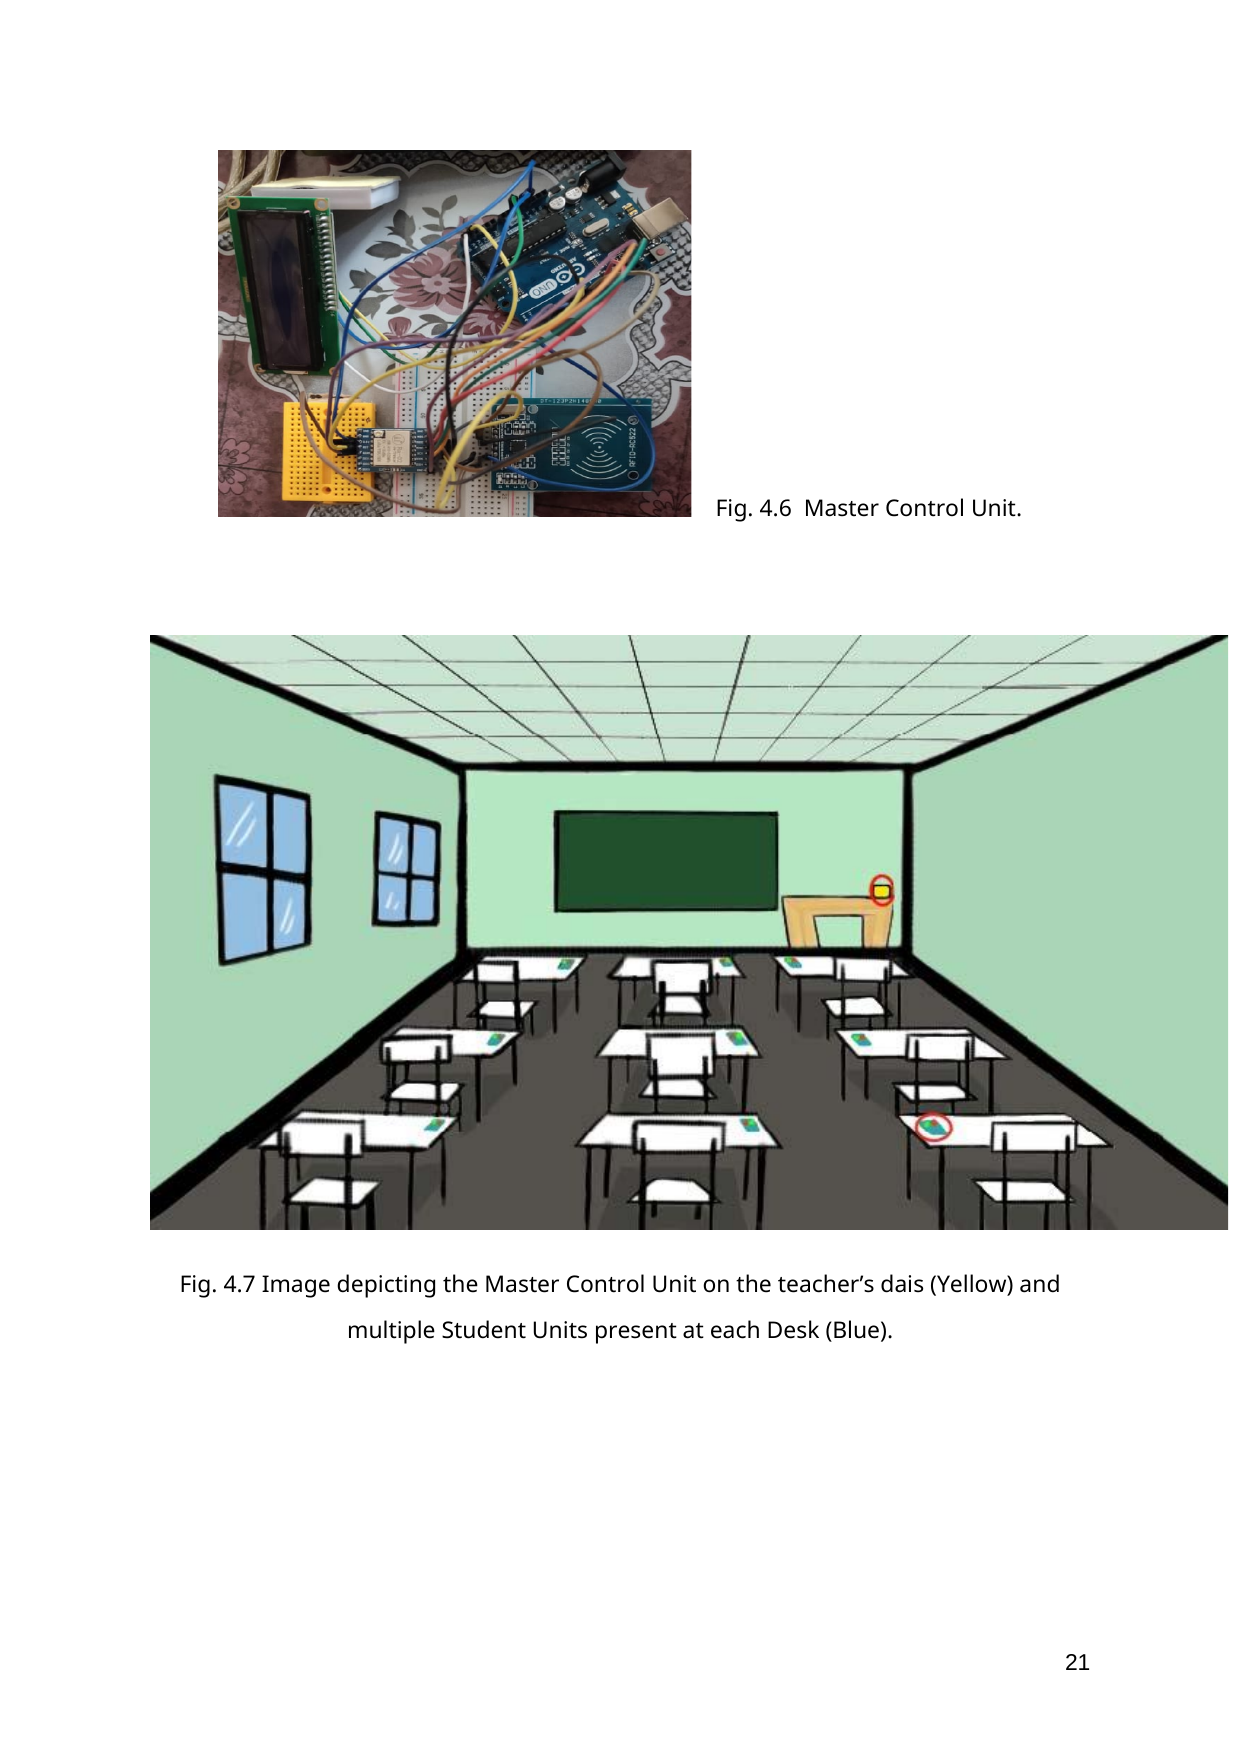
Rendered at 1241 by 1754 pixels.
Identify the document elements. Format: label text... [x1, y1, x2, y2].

picture [218, 150, 692, 517]
picture [150, 635, 1229, 1230]
text Fig. 4.7 Image depicting the Master Control Unit on the teacher’s dais (Yellow) and multiple Student Units present at each Desk (Blue). [150, 1268, 1090, 1346]
